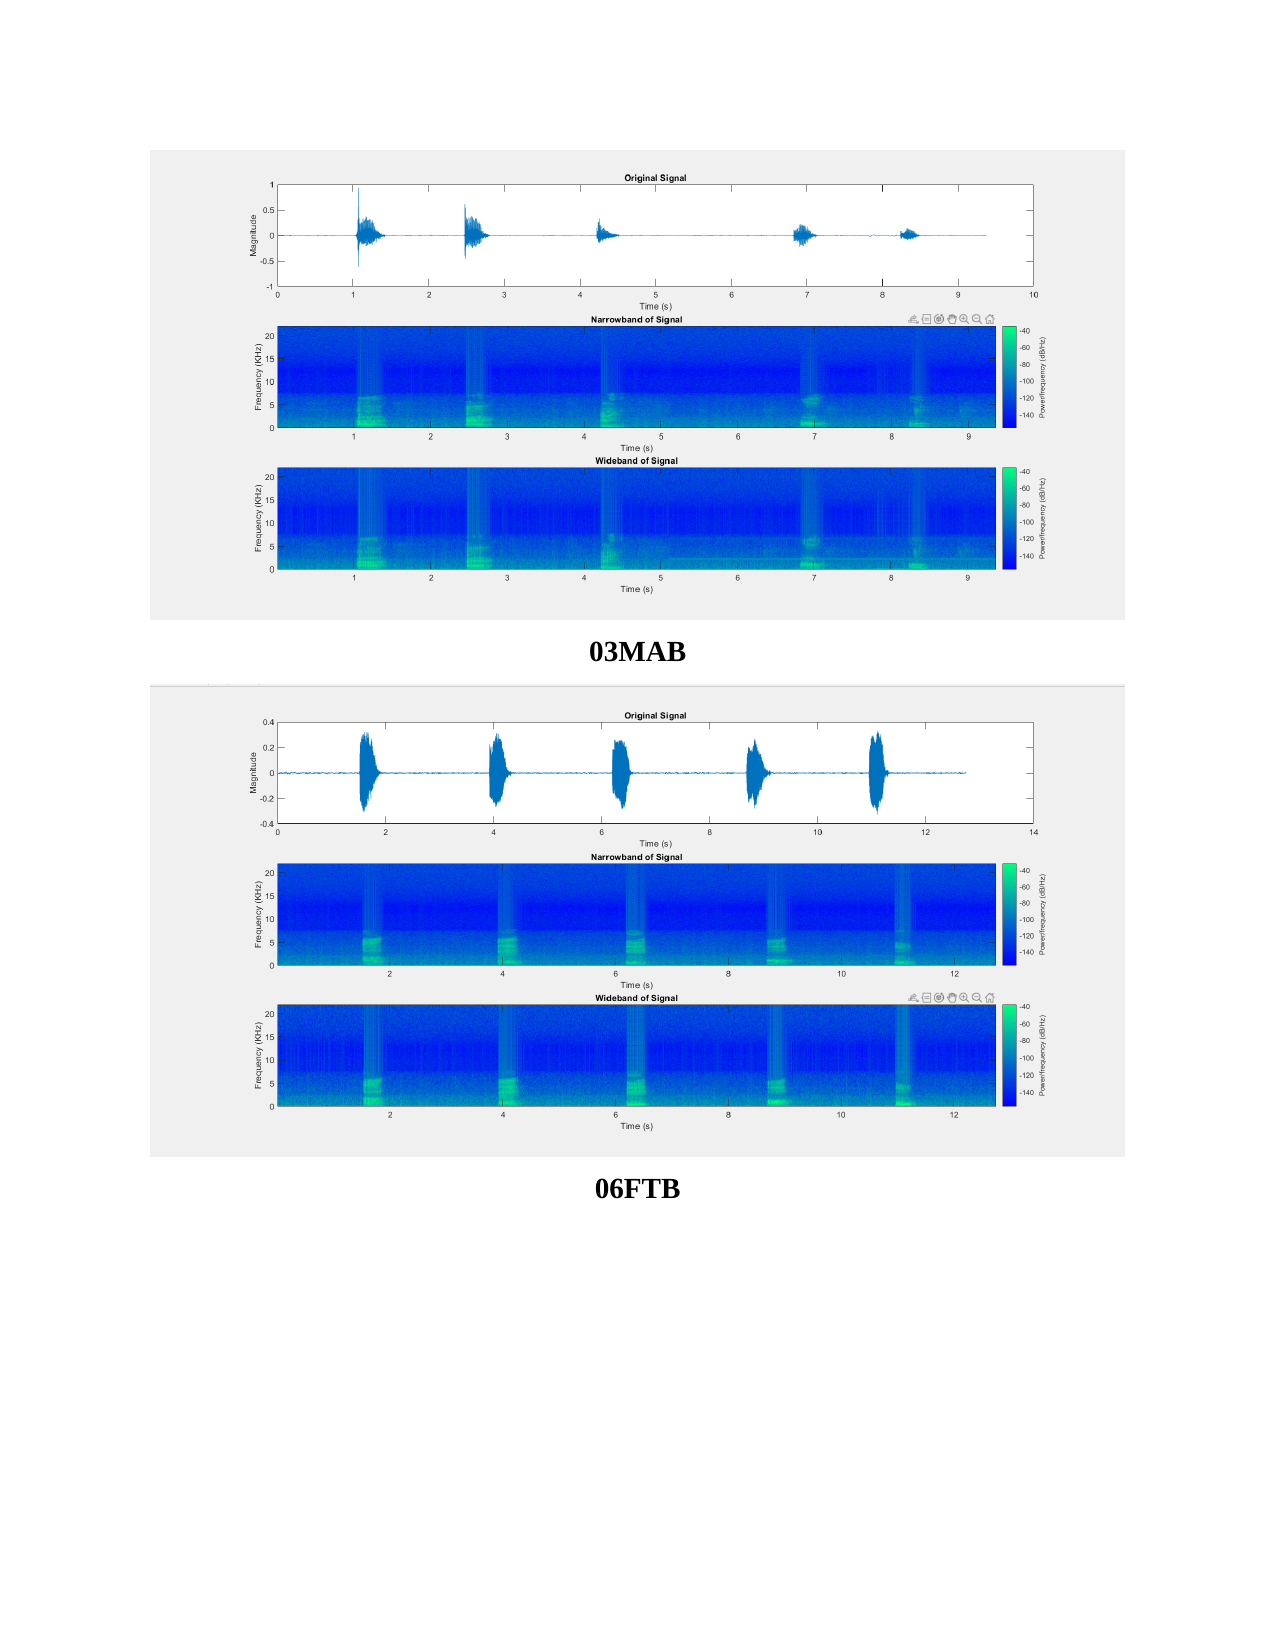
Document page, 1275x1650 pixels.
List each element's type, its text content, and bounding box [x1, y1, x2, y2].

text 03MAB [150, 634, 1125, 668]
picture [150, 150, 1125, 620]
text 06FTB [150, 1172, 1125, 1205]
picture [150, 684, 1125, 1157]
